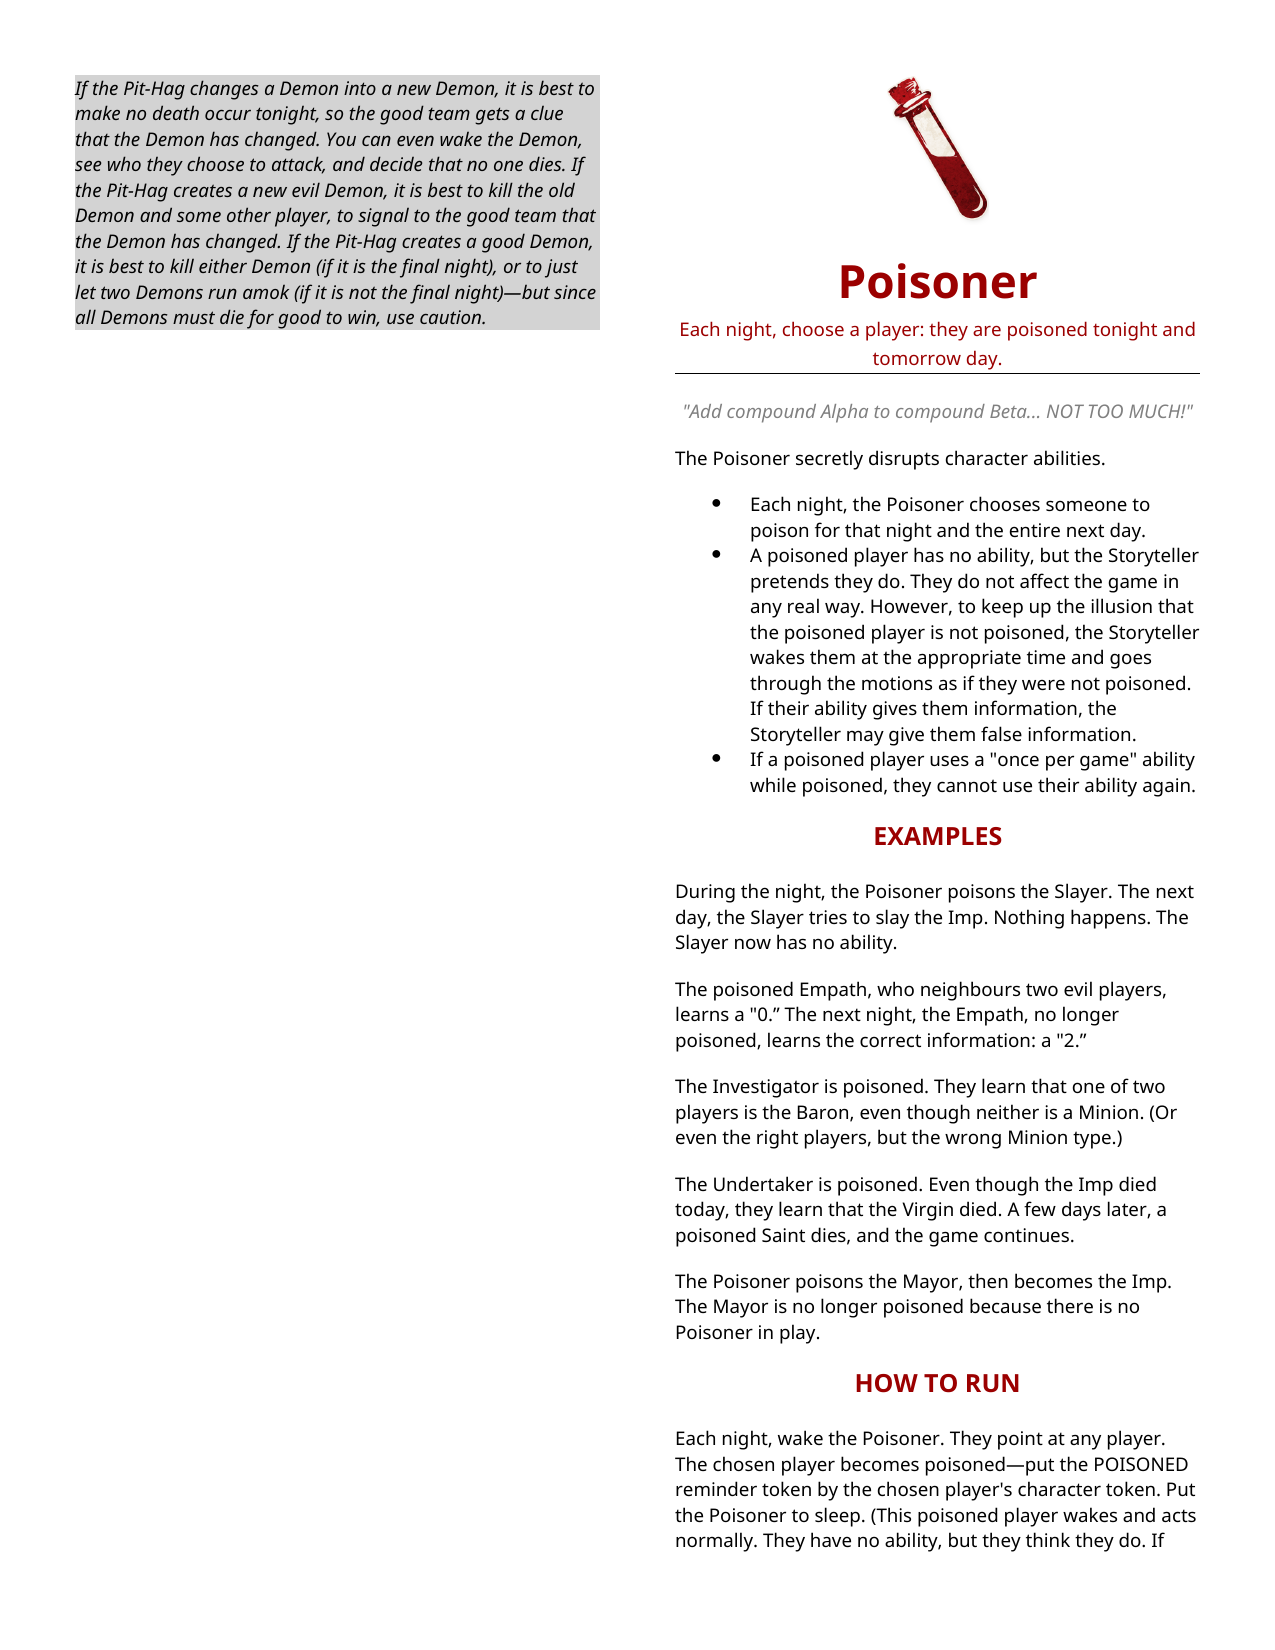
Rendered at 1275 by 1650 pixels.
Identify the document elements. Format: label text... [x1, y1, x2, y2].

list If a poisoned player uses a "once per game" ability while poisoned, they cannot use their ability again. [712, 747, 1200, 798]
text EXAMPLES [675, 819, 1200, 853]
picture [885, 75, 990, 225]
text The poisoned Empath, who neighbours two evil players, learns a "0.” The next night, the Empath, no longer poisoned, learns the correct information: a "2.” [675, 976, 1200, 1053]
list Each night, the Poisoner chooses someone to poison for that night and the entire next day. [712, 492, 1200, 543]
text Poisoner Each night, choose a player: they are poisoned tonight and tomorrow day. [675, 250, 1200, 373]
text "Add compound Alpha to compound Beta... NOT TOO MUCH!" [675, 399, 1200, 424]
text During the night, the Poisoner poisons the Slayer. The next day, the Slayer tries to slay the Imp. Nothing happens. The Slayer now has no ability. [675, 879, 1200, 955]
text HOW TO RUN [675, 1366, 1200, 1400]
text The Undertaker is poisoned. Even though the Imp died today, they learn that the Virgin died. A few days later, a poisoned Saint dies, and the game continues. [675, 1171, 1200, 1247]
text The Investigator is poisoned. They learn that one of two players is the Baron, even though neither is a Minion. (Or even the right players, but the wrong Minion type.) [675, 1073, 1200, 1150]
text The Poisoner poisons the Mayor, then becomes the Imp. The Mayor is no longer poisoned because there is no Poisoner in play. [675, 1268, 1200, 1345]
text The Poisoner secretly disrupts character abilities. [675, 445, 1200, 471]
text If the Pit-Hag changes a Demon into a new Demon, it is best to make no death occur tonight, so the good team gets a clue that the Demon has changed. You can even wake the Demon, see who they choose to attack, and decide that no one dies. If the Pit-Hag creates a new evil Demon, it is best to kill the old Demon and some other player, to signal to the good team that the Demon has changed. If the Pit-Hag creates a good Demon, it is best to kill either Demon (if it is the final night), or to just let two Demons run amok (if it is not the final night)—but since all Demons must die for good to win, use caution. [75, 75, 600, 330]
list A poisoned player has no ability, but the Storyteller pretends they do. They do not affect the game in any real way. However, to keep up the illusion that the poisoned player is not poisoned, the Storyteller wakes them at the appropriate time and goes through the motions as if they were not poisoned. If their ability gives them information, the Storyteller may give them false information. [712, 543, 1200, 747]
